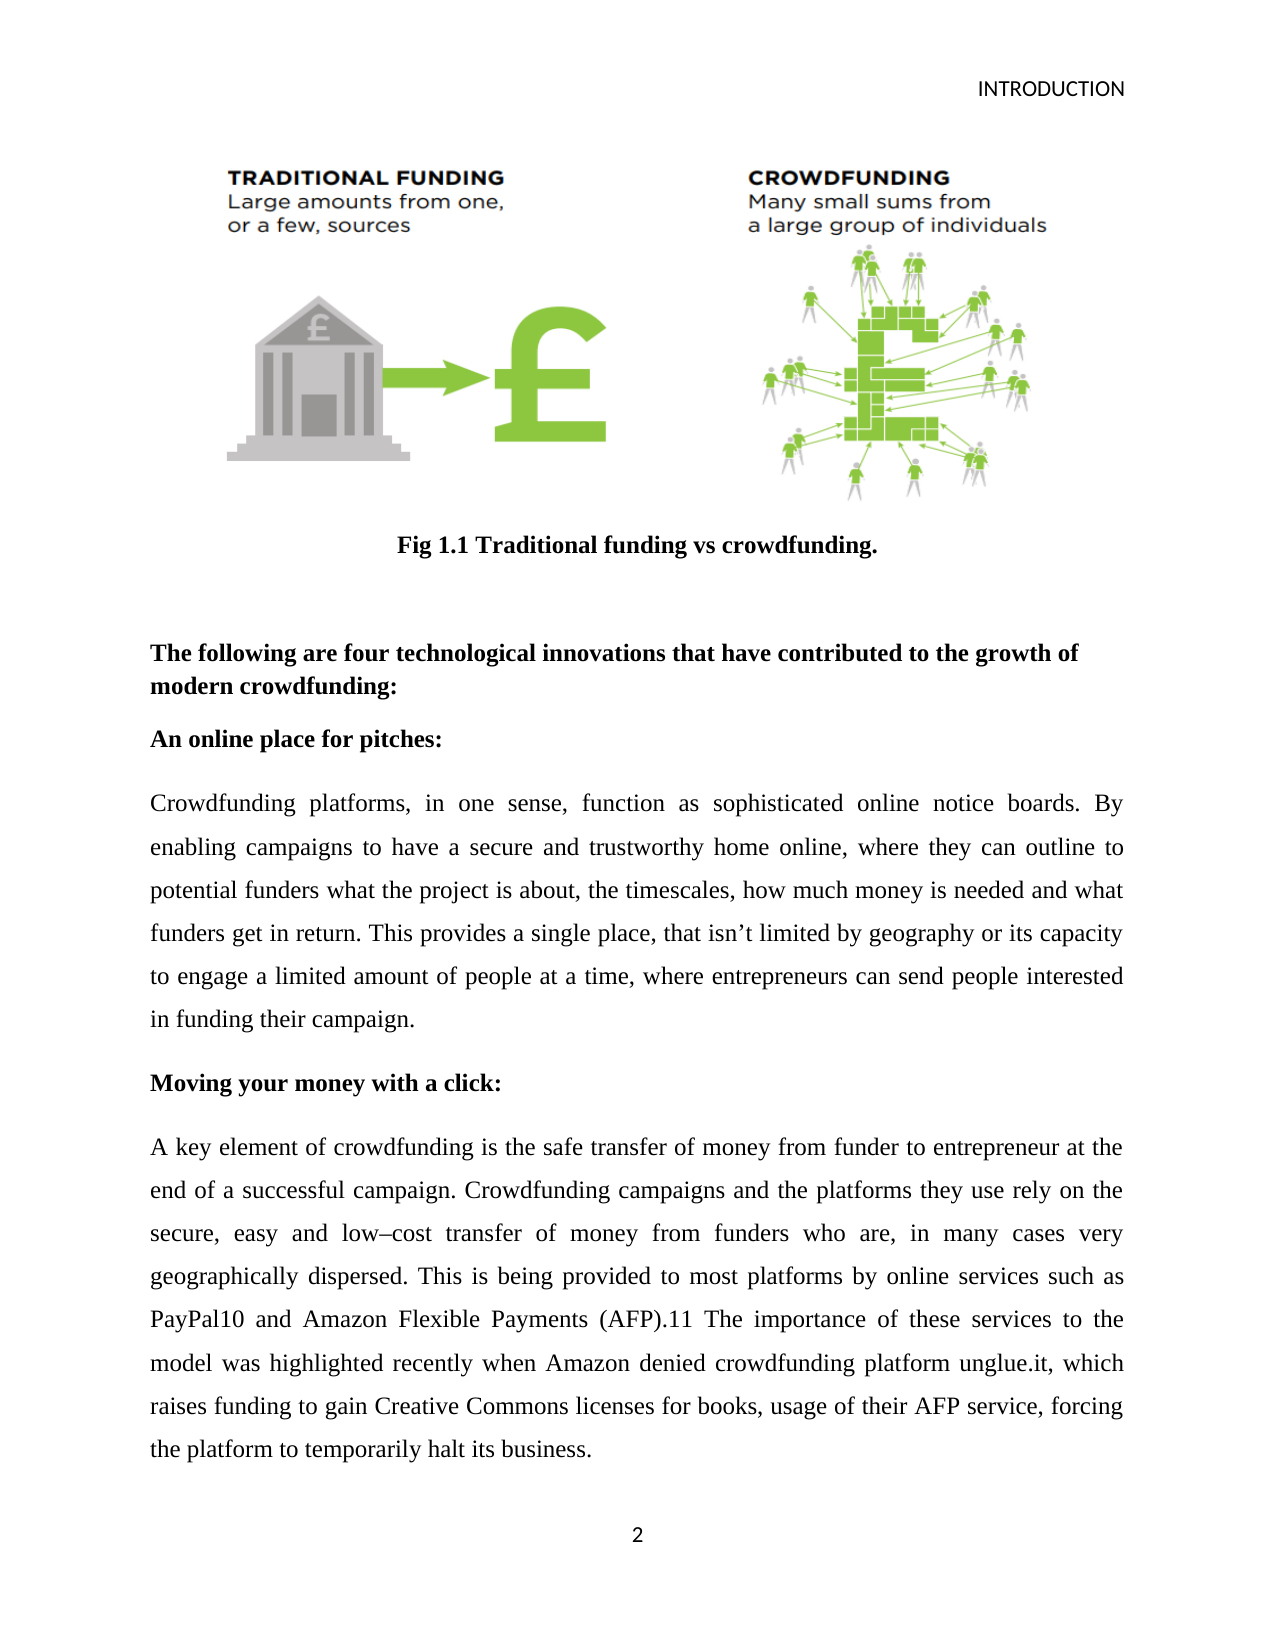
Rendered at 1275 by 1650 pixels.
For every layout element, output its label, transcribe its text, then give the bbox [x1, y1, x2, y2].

text An online place for pitches: [150, 724, 1125, 753]
picture [201, 150, 1074, 505]
text Crowdfunding platforms, in one sense, function as sophisticated online notice boards. By enabling campaigns to have a secure and trustworthy home online, where they can outline to potential funders what the project is about, the timescales, how much money is needed and what funders get in return. This provides a single place, that isn’t limited by geography or its capacity to engage a limited amount of people at a time, where entrepreneurs can send people interested in funding their campaign. [150, 788, 1125, 1033]
text The following are four technological innovations that have contributed to the growth of modern crowdfunding: [150, 638, 1125, 699]
text Moving your money with a click: [150, 1068, 1125, 1097]
text A key element of crowdfunding is the safe transfer of money from funder to entrepreneur at the end of a successful campaign. Crowdfunding campaigns and the platforms they use rely on the secure, easy and low–cost transfer of money from funders who are, in many cases very geographically dispersed. This is being provided to most platforms by online services such as PayPal10 and Amazon Flexible Payments (AFP).11 The importance of these services to the model was highlighted recently when Amazon denied crowdfunding platform unglue.it, which raises funding to gain Creative Commons licenses for books, usage of their AFP service, forcing the platform to temporarily halt its business. [150, 1132, 1125, 1463]
text Fig 1.1 Traditional funding vs crowdfunding. [150, 530, 1125, 559]
